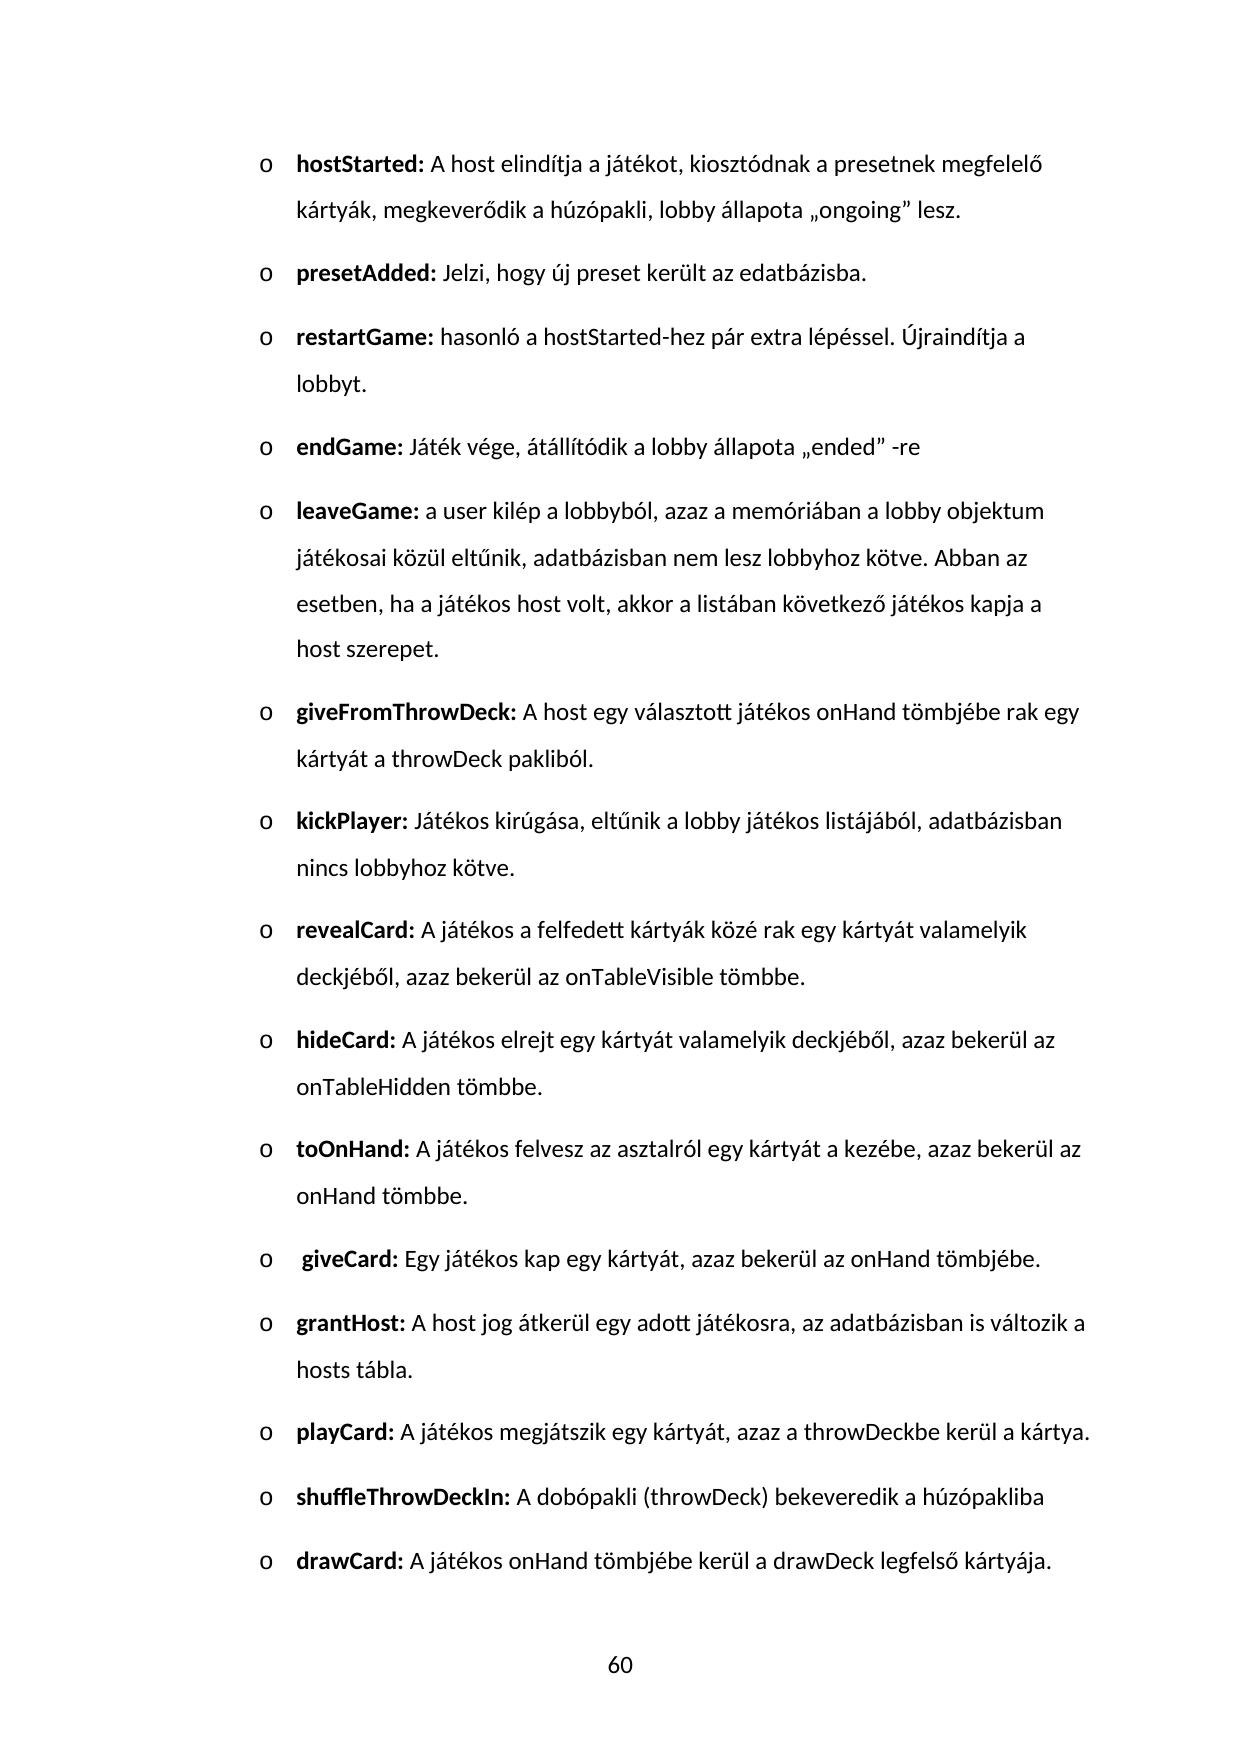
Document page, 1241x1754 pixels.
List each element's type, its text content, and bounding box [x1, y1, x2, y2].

list shuffleThrowDeckIn: A dobópakli (throwDeck) bekeveredik a húzópakliba [259, 1481, 1092, 1512]
list giveCard: Egy játékos kap egy kártyát, azaz bekerül az onHand tömbjébe. [259, 1243, 1092, 1274]
list hideCard: A játékos elrejt egy kártyát valamelyik deckjéből, azaz bekerül az onTableHidden tömbbe. [259, 1024, 1092, 1101]
list revealCard: A játékos a felfedett kártyák közé rak egy kártyát valamelyik deckjéből, azaz bekerül az onTableVisible tömbbe. [259, 914, 1092, 992]
list toOnHand: A játékos felvesz az asztalról egy kártyát a kezébe, azaz bekerül az onHand tömbbe. [259, 1133, 1092, 1211]
list drawCard: A játékos onHand tömbjébe kerül a drawDeck legfelső kártyája. [259, 1545, 1092, 1577]
list presetAdded: Jelzi, hogy új preset került az edatbázisba. [259, 257, 1092, 289]
list grantHost: A host jog átkerül egy adott játékosra, az adatbázisban is változik a hosts tábla. [259, 1307, 1092, 1384]
list endGame: Játék vége, átállítódik a lobby állapota „ended” -re [259, 431, 1092, 462]
list giveFromThrowDeck: A host egy választott játékos onHand tömbjébe rak egy kártyát a throwDeck pakliból. [259, 696, 1092, 773]
list playCard: A játékos megjátszik egy kártyát, azaz a throwDeckbe kerül a kártya. [259, 1416, 1092, 1448]
list kickPlayer: Játékos kirúgása, eltűnik a lobby játékos listájából, adatbázisban nincs lobbyhoz kötve. [259, 805, 1092, 883]
list restartGame: hasonló a hostStarted-hez pár extra lépéssel. Újraindítja a lobbyt. [259, 321, 1092, 399]
list hostStarted: A host elindítja a játékot, kiosztódnak a presetnek megfelelő kártyák, megkeverődik a húzópakli, lobby állapota „ongoing” lesz. [259, 148, 1092, 225]
list leaveGame: a user kilép a lobbyból, azaz a memóriában a lobby objektum játékosai közül eltűnik, adatbázisban nem lesz lobbyhoz kötve. Abban az esetben, ha a játékos host volt, akkor a listában következő játékos kapja a host szerepet. [259, 495, 1092, 664]
